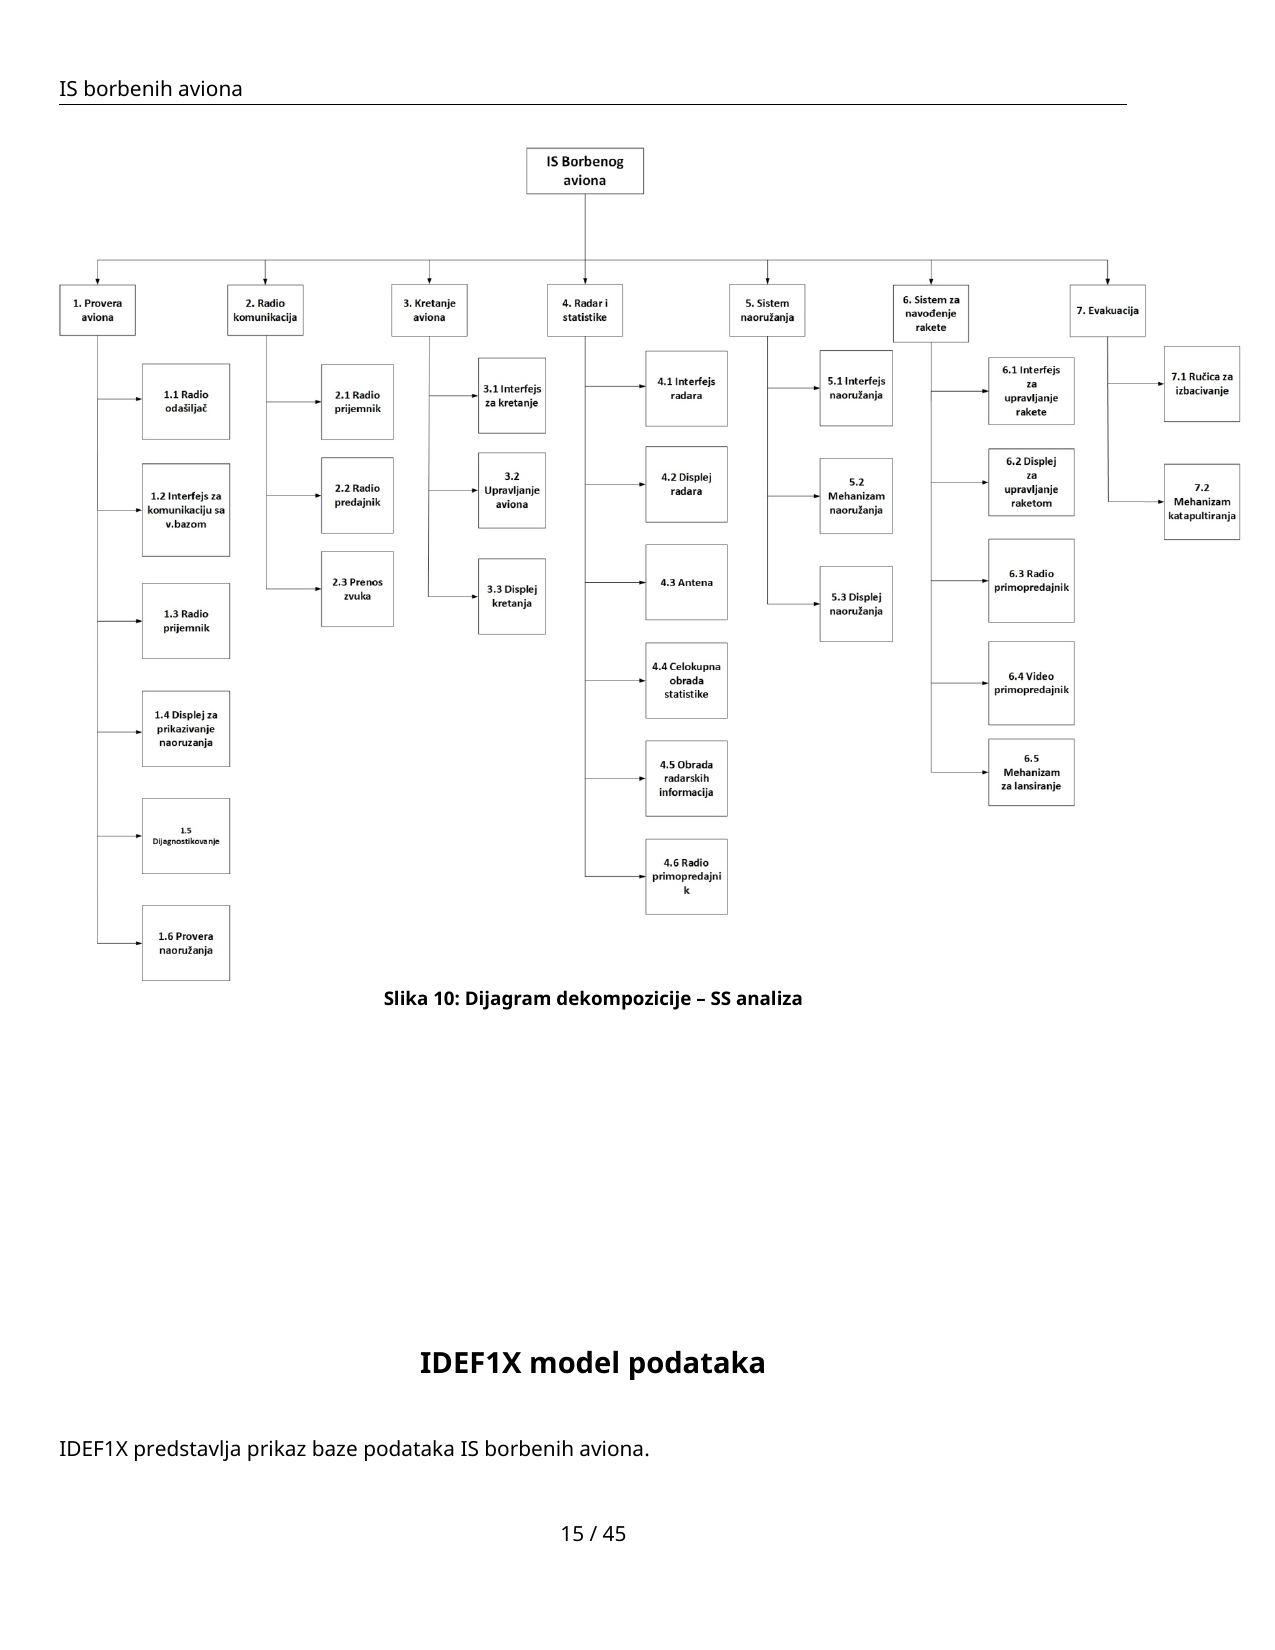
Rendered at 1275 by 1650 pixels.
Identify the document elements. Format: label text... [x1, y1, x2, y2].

text Slika 10: Dijagram dekompozicije – SS analiza [59, 985, 1127, 1011]
subtitle IDEF1X model podataka [59, 1342, 1127, 1382]
picture [59, 147, 1242, 981]
text IDEF1X predstavlja prikaz baze podataka IS borbenih aviona. [59, 1434, 1127, 1462]
